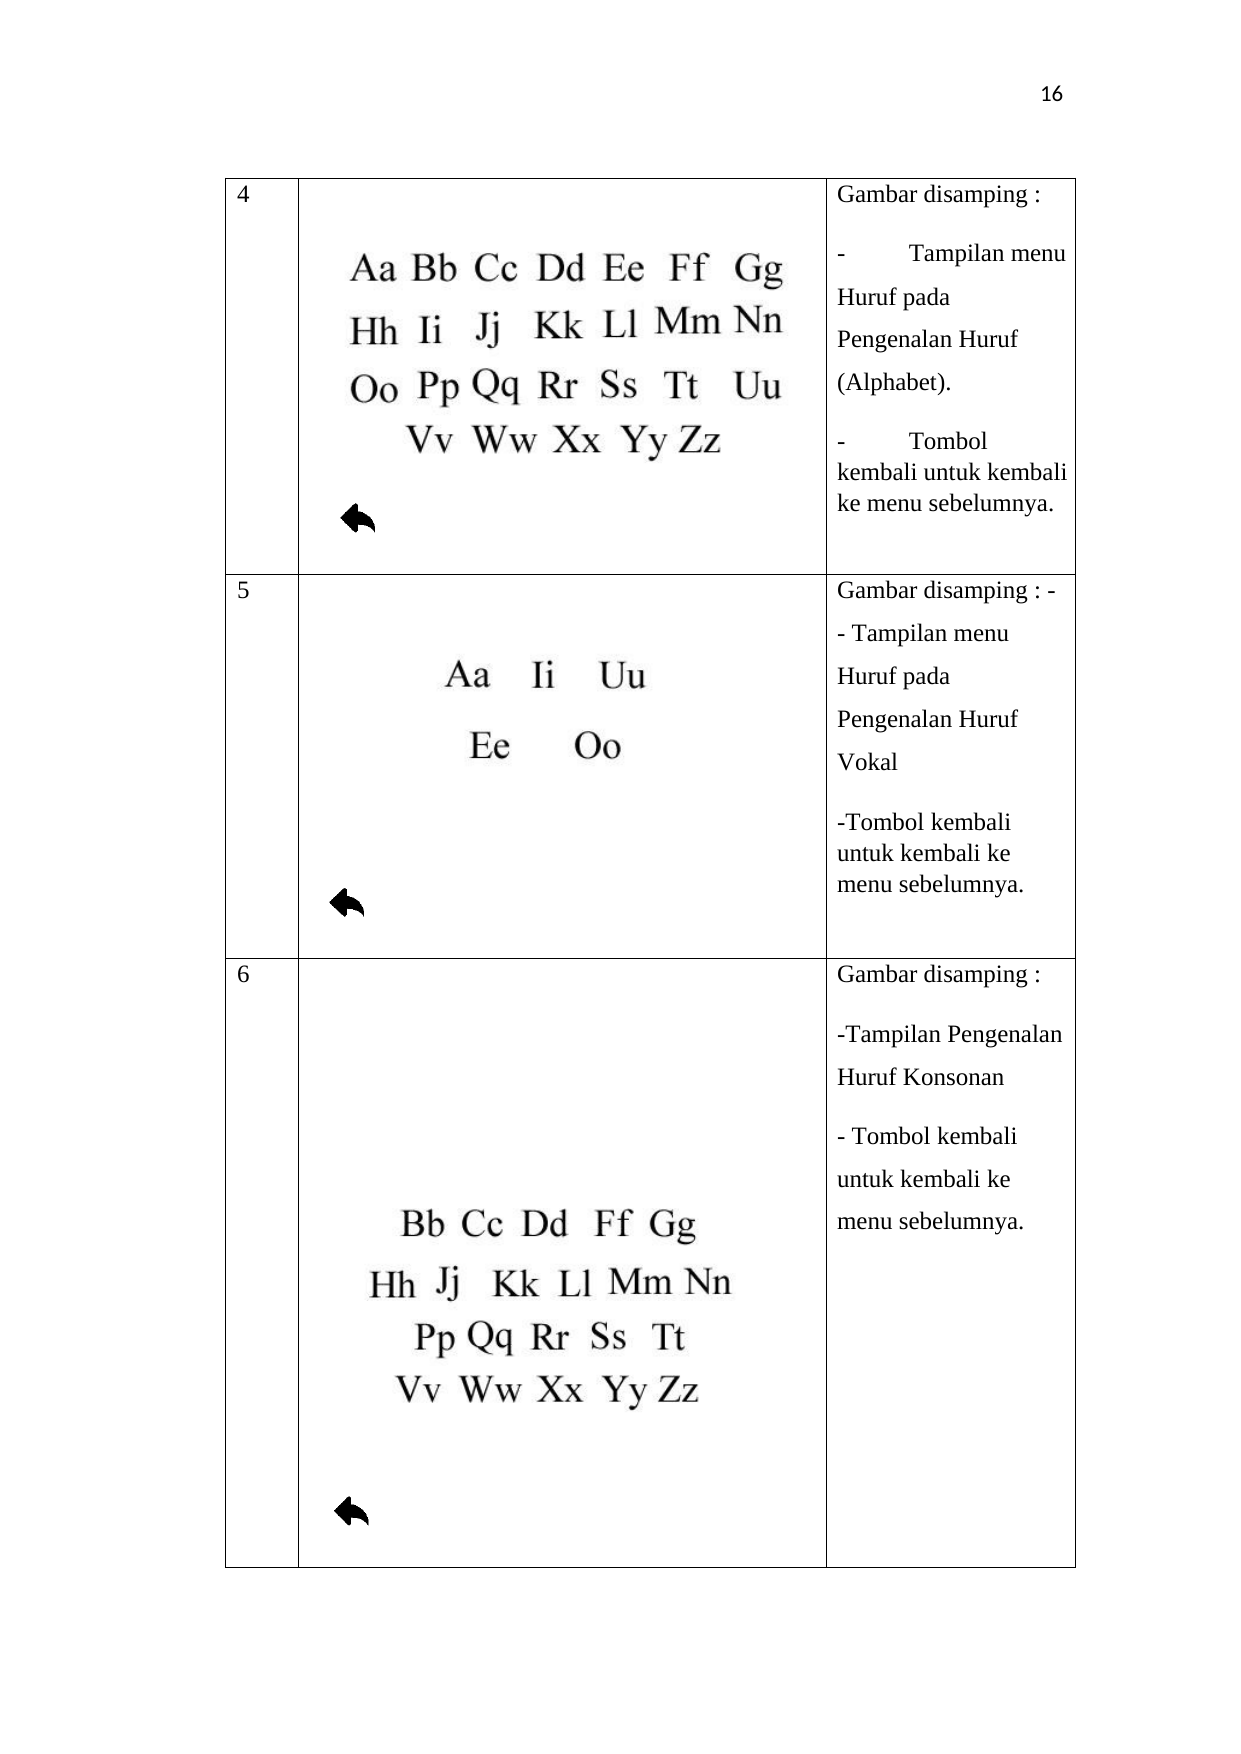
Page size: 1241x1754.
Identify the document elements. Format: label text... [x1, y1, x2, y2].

table_cell [299, 575, 826, 958]
picture [325, 1485, 377, 1537]
table_header [299, 179, 826, 574]
table_cell 6 [226, 959, 298, 1567]
picture [320, 876, 373, 928]
picture [309, 1162, 796, 1440]
table_cell [299, 959, 826, 1567]
picture [316, 204, 822, 544]
table_cell 5 [226, 575, 298, 958]
table_header 4 [226, 179, 298, 574]
picture [305, 579, 798, 860]
table_header Gambar disamping : Tampilan menu Huruf pada Pengenalan Huruf (Alphabet). Tombol kembali untuk kembali ke menu sebelumnya. [827, 179, 1075, 574]
table_cell Gambar disamping : - - Tampilan menu Huruf pada Pengenalan Huruf Vokal -Tombol kembali untuk kembali ke menu sebelumnya. [827, 575, 1075, 958]
table_cell Gambar disamping : -Tampilan Pengenalan Huruf Konsonan - Tombol kembali untuk kembali ke menu sebelumnya. [827, 959, 1075, 1567]
